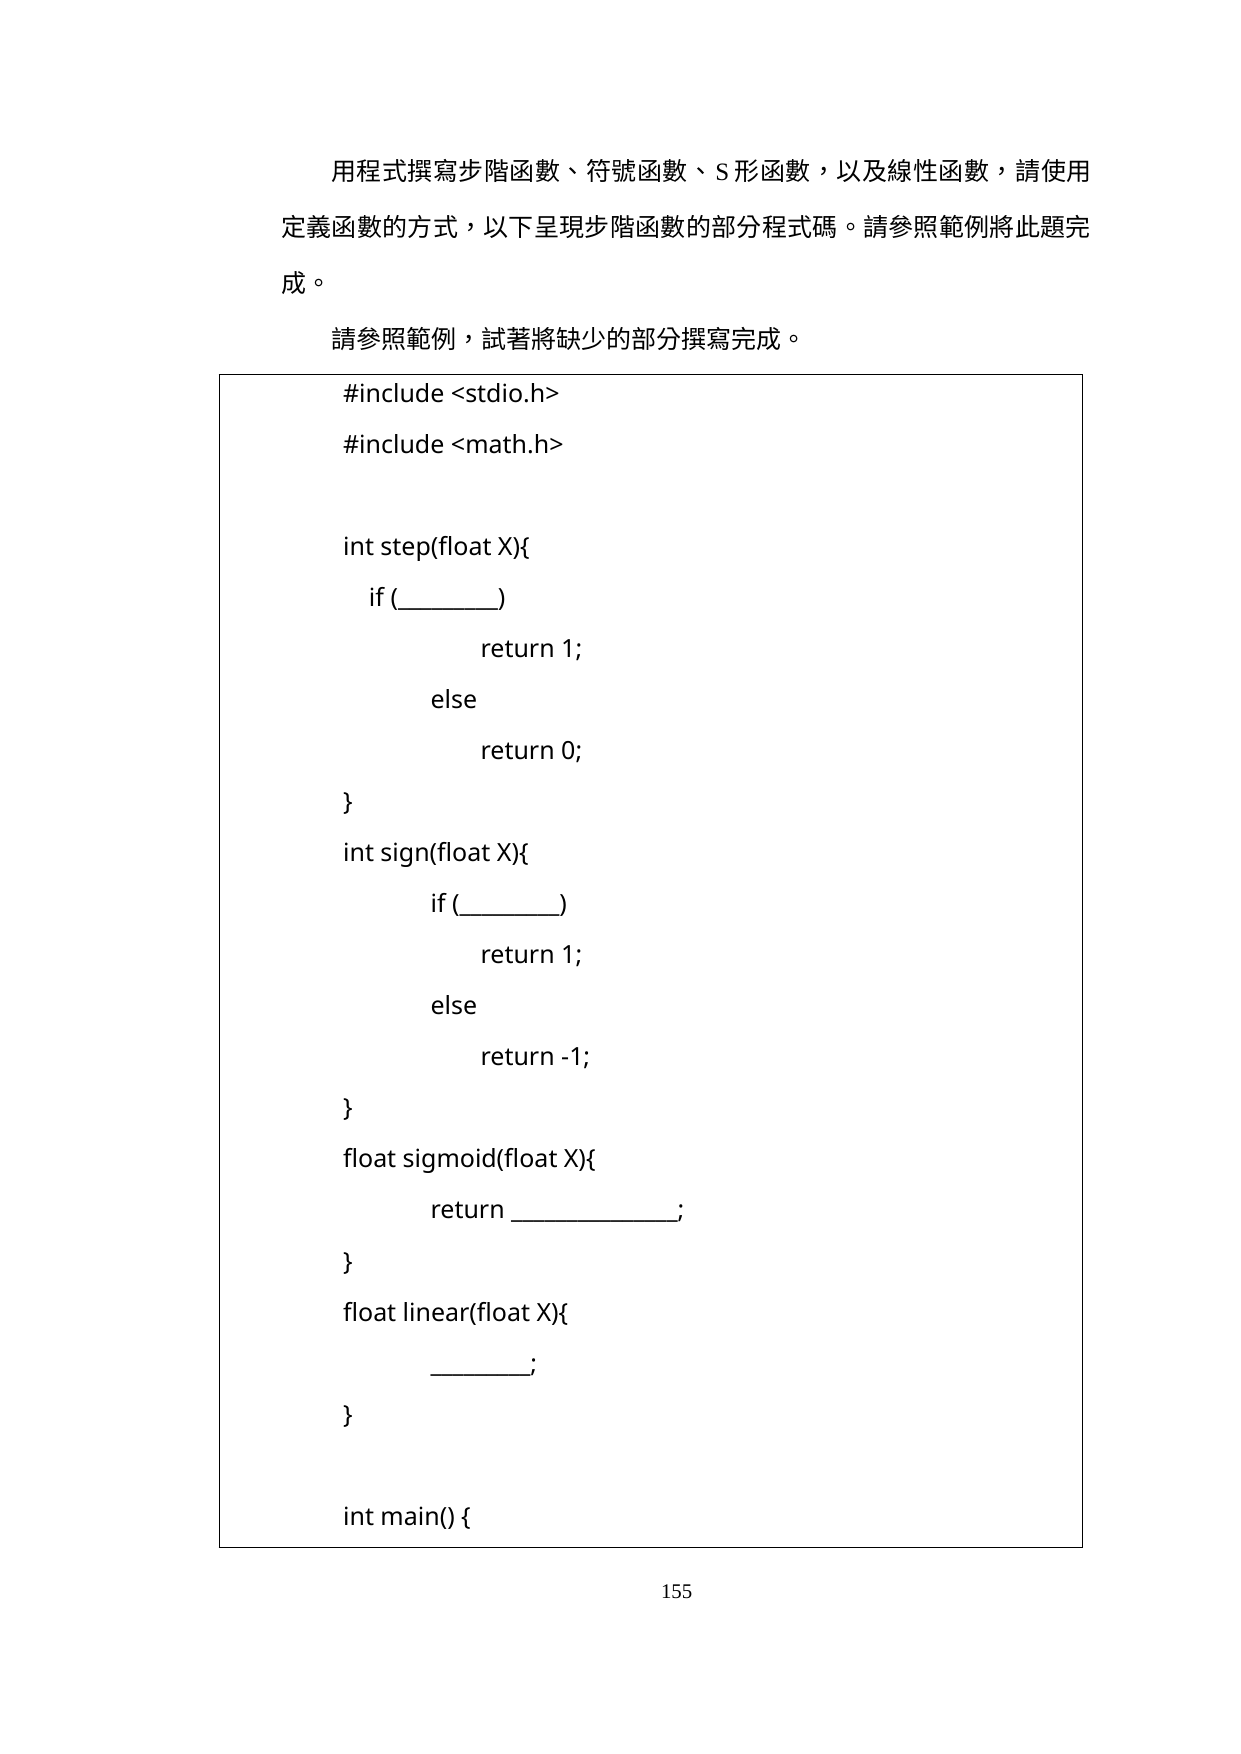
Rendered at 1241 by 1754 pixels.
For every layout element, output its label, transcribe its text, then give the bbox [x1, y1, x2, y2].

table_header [220, 375, 1082, 1547]
text 請參照範例，試著將缺少的部分撰寫完成。 [281, 319, 1092, 356]
text 用程式撰寫步階函數、符號函數、S形函數，以及線性函數，請使用定義函數的方式，以下呈現步階函數的部分程式碼。請參照範例將此題完成。 [281, 151, 1092, 301]
